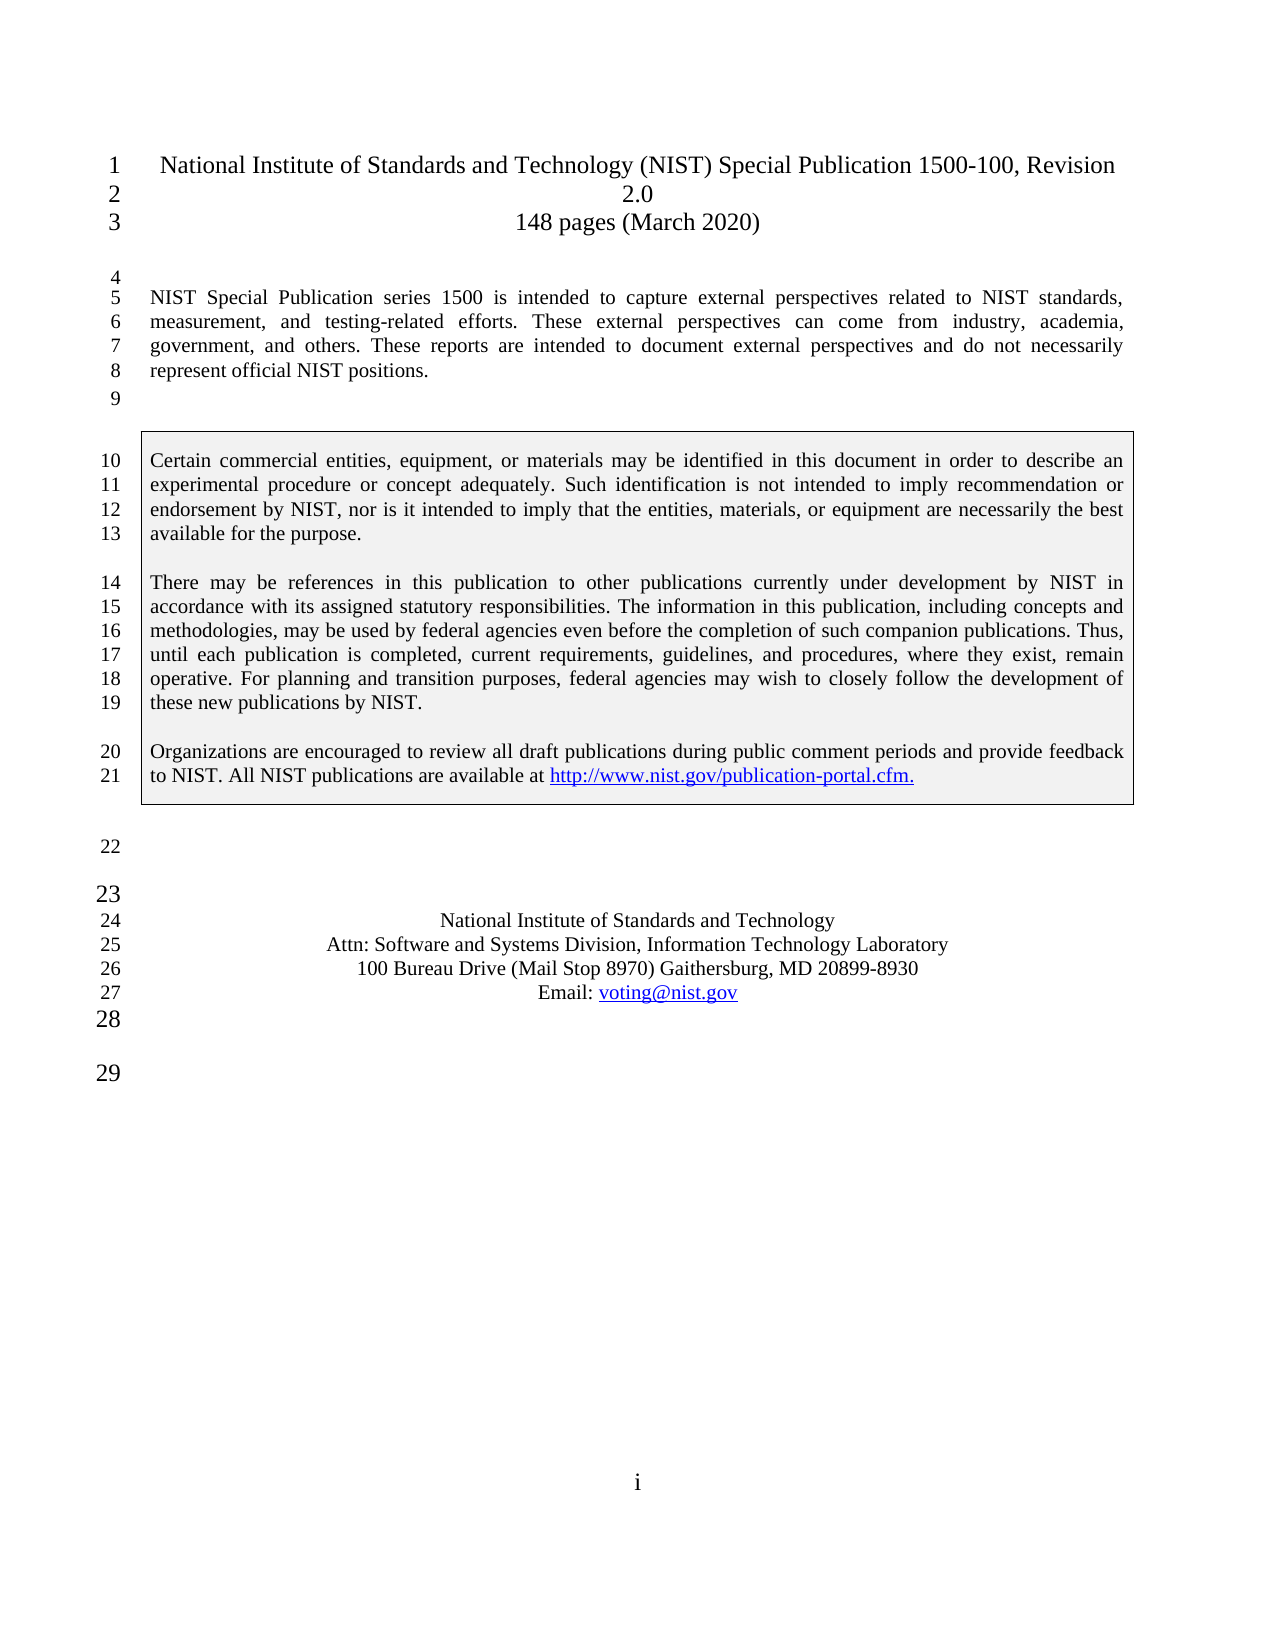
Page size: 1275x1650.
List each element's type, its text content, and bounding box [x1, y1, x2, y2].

text Attn: Software and Systems Division, Information Technology Laboratory [150, 932, 1125, 956]
text NIST Special Publication series 1500 is intended to capture external perspectives related to NIST standards, measurement, and testing-related efforts. These external perspectives can come from industry, academia, government, and others. These reports are intended to document external perspectives and do not necessarily represent official NIST positions. [150, 285, 1125, 382]
text Organizations are encouraged to review all draft publications during public comment periods and provide feedback to NIST. All NIST publications are available at http://www.nist.gov/publication-portal.cfm. [142, 721, 1133, 804]
text National Institute of Standards and Technology (NIST) Special Publication 1500-100, Revision 2.0 [150, 150, 1125, 207]
text 143 pages (March 2020) [150, 207, 1125, 236]
text 100 Bureau Drive (Mail Stop 8970) Gaithersburg, MD 20899-8930 [150, 956, 1125, 980]
text Email: voting@nist.gov [150, 980, 1125, 1004]
text National Institute of Standards and Technology [150, 908, 1125, 932]
text There may be references in this publication to other publications currently under development by NIST in accordance with its assigned statutory responsibilities. The information in this publication, including concepts and methodologies, may be used by federal agencies even before the completion of such companion publications. Thus, until each publication is completed, current requirements, guidelines, and procedures, where they exist, remain operative. For planning and transition purposes, federal agencies may wish to closely follow the development of these new publications by NIST. [142, 552, 1133, 714]
text Certain commercial entities, equipment, or materials may be identified in this document in order to describe an experimental procedure or concept adequately. Such identification is not intended to imply recommendation or endorsement by NIST, nor is it intended to imply that the entities, materials, or equipment are necessarily the best available for the purpose. [142, 432, 1133, 544]
